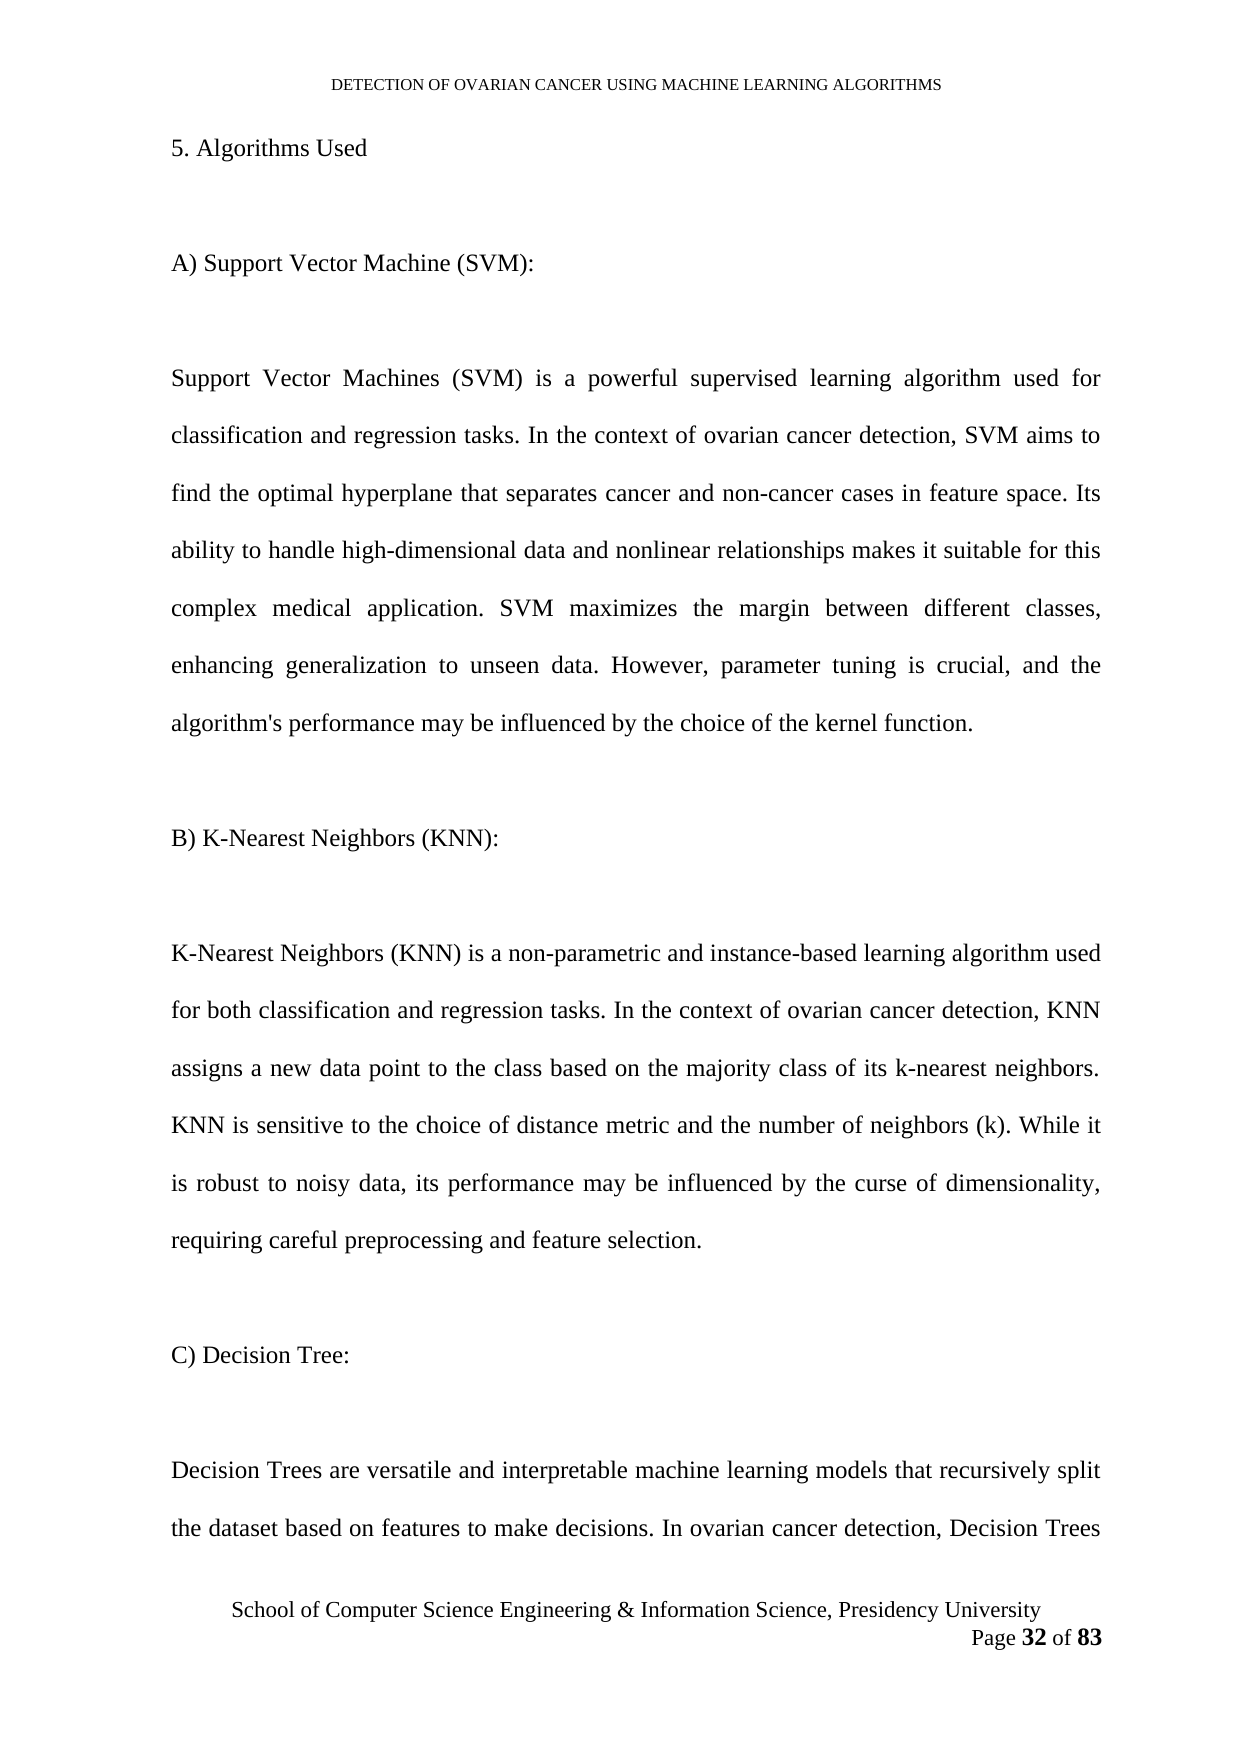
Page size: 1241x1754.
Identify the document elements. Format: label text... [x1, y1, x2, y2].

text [171, 1455, 1102, 1542]
text 5. Algorithms Used [171, 133, 1102, 162]
text Support Vector Machines (SVM) is a powerful supervised learning algorithm used for classification and regression tasks. In the context of ovarian cancer detection, SVM aims to find the optimal hyperplane that separates cancer and non-cancer cases in feature space. Its ability to handle high-dimensional data and nonlinear relationships makes it suitable for this complex medical application. SVM maximizes the margin between different classes, enhancing generalization to unseen data. However, parameter tuning is crucial, and the algorithm's performance may be influenced by the choice of the kernel function. [171, 363, 1102, 737]
text K-Nearest Neighbors (KNN) is a non-parametric and instance-based learning algorithm used for both classification and regression tasks. In the context of ovarian cancer detection, KNN assigns a new data point to the class based on the majority class of its k-nearest neighbors. KNN is sensitive to the choice of distance metric and the number of neighbors (k). While it is robust to noisy data, its performance may be influenced by the curse of dimensionality, requiring careful preprocessing and feature selection. [171, 938, 1102, 1254]
text A) Support Vector Machine (SVM): [171, 248, 1102, 277]
text B) K-Nearest Neighbors (KNN): [171, 823, 1102, 852]
text C) Decision Tree: [171, 1340, 1102, 1369]
